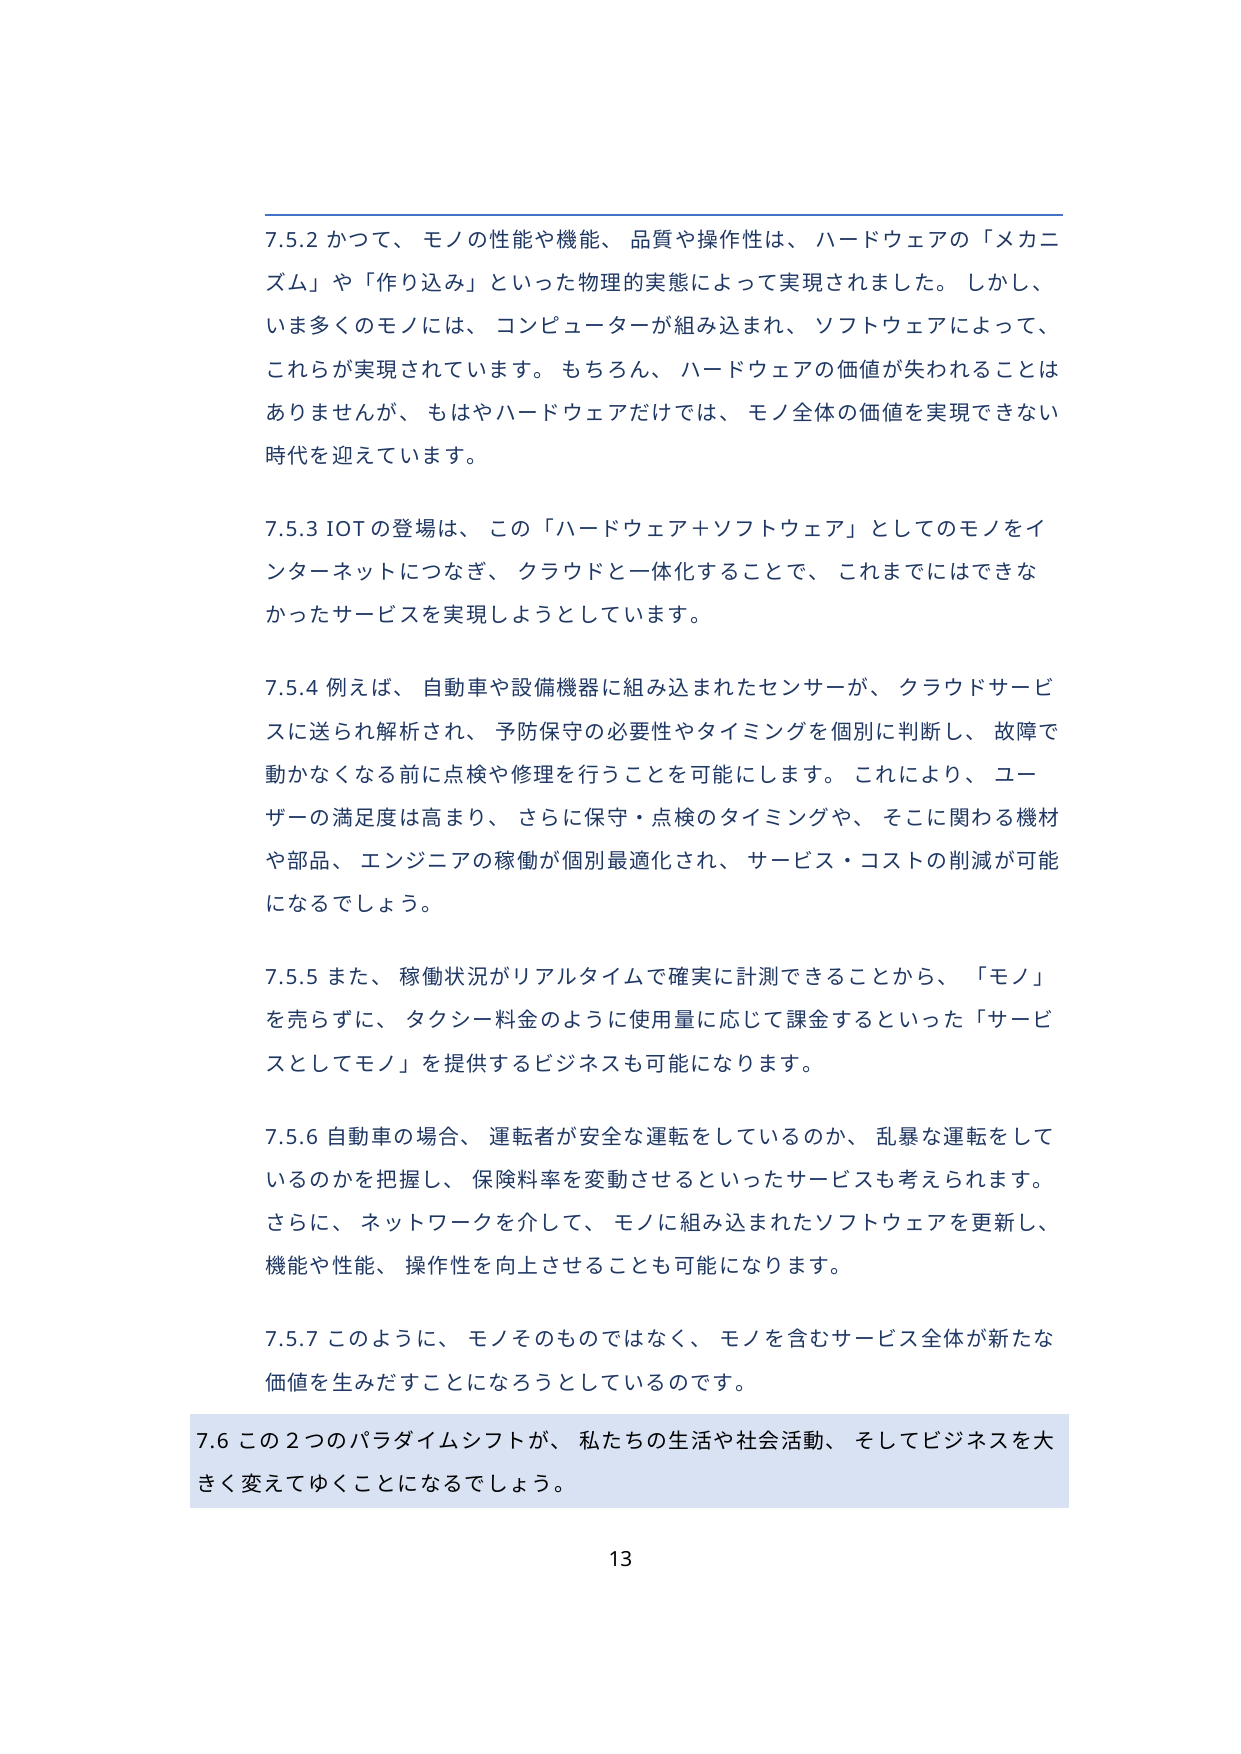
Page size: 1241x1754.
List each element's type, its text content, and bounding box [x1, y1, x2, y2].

text このように、 モノそのものではなく、 モノを含むサービス全体が新たな価値を生みだすことになろうとしているのです。 [265, 1313, 1063, 1400]
text 自動車の場合、 運転者が安全な運転をしているのか、 乱暴な運転をしているのかを把握し、 保険料率を変動させるといったサービスも考えられます。 さらに、 ネットワークを介して、 モノに組み込まれたソフトウェアを更新し、 機能や性能、 操作性を向上させることも可能になります。 [265, 1111, 1063, 1283]
text かつて、 モノの性能や機能、 品質や操作性は、 ハードウェアの「メカニズム」や「作り込み」といった物理的実態によって実現されました。 しかし、 いま多くのモノには、 コンピューターが組み込まれ、 ソフトウェアによって、 これらが実現されています。 もちろん、 ハードウェアの価値が失われることはありませんが、 もはやハードウェアだけでは、 モノ全体の価値を実現できない時代を迎えています。 [265, 216, 1063, 473]
text 例えば、 自動車や設備機器に組み込まれたセンサーが、 クラウドサービスに送られ解析され、 予防保守の必要性やタイミングを個別に判断し、 故障で動かなくなる前に点検や修理を行うことを可能にします。 これにより、 ユーザーの満足度は高まり、 さらに保守・点検のタイミングや、 そこに関わる機材や部品、 エンジニアの稼働が個別最適化され、 サービス・コストの削減が可能になるでしょう。 [265, 662, 1063, 921]
text また、 稼働状況がリアルタイムで確実に計測できることから、 「モノ」を売らずに、 タクシー料金のように使用量に応じて課金するといった「サービスとしてモノ」を提供するビジネスも可能になります。 [265, 951, 1063, 1081]
text この２つのパラダイムシフトが、 私たちの生活や社会活動、 そしてビジネスを大きく変えてゆくことになるでしょう。 [196, 1421, 1063, 1501]
text IoTの登場は、 この「ハードウェア＋ソフトウェア」としてのモノをインターネットにつなぎ、 クラウドと一体化することで、 これまでにはできなかったサービスを実現しようとしています。 [265, 503, 1063, 632]
